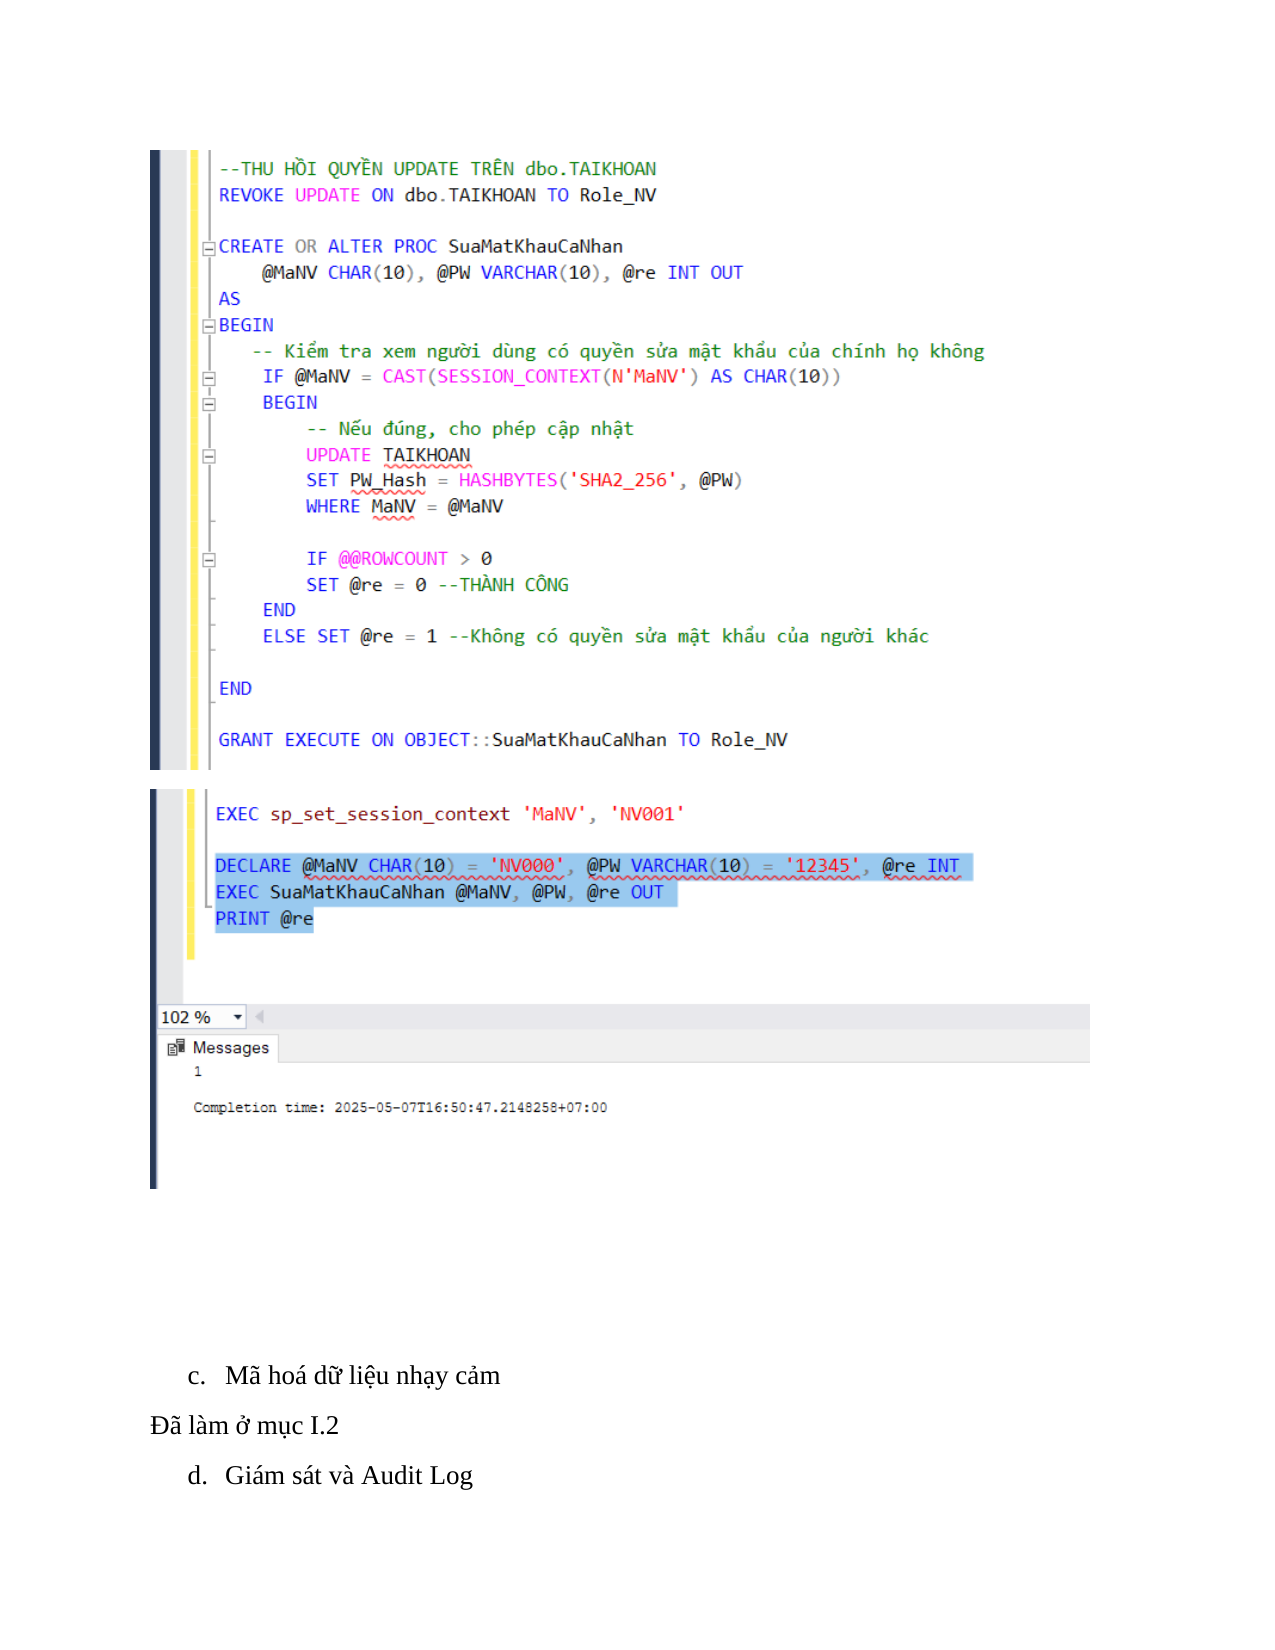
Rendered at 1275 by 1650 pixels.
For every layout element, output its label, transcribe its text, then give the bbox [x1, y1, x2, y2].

picture [150, 150, 1090, 770]
list Giám sát và Audit Log [187, 1459, 1125, 1491]
picture [150, 789, 1090, 1189]
list Mã hoá dữ liệu nhạy cảm [187, 1359, 1125, 1390]
text Đã làm ở mục I.2 [150, 1409, 1125, 1440]
